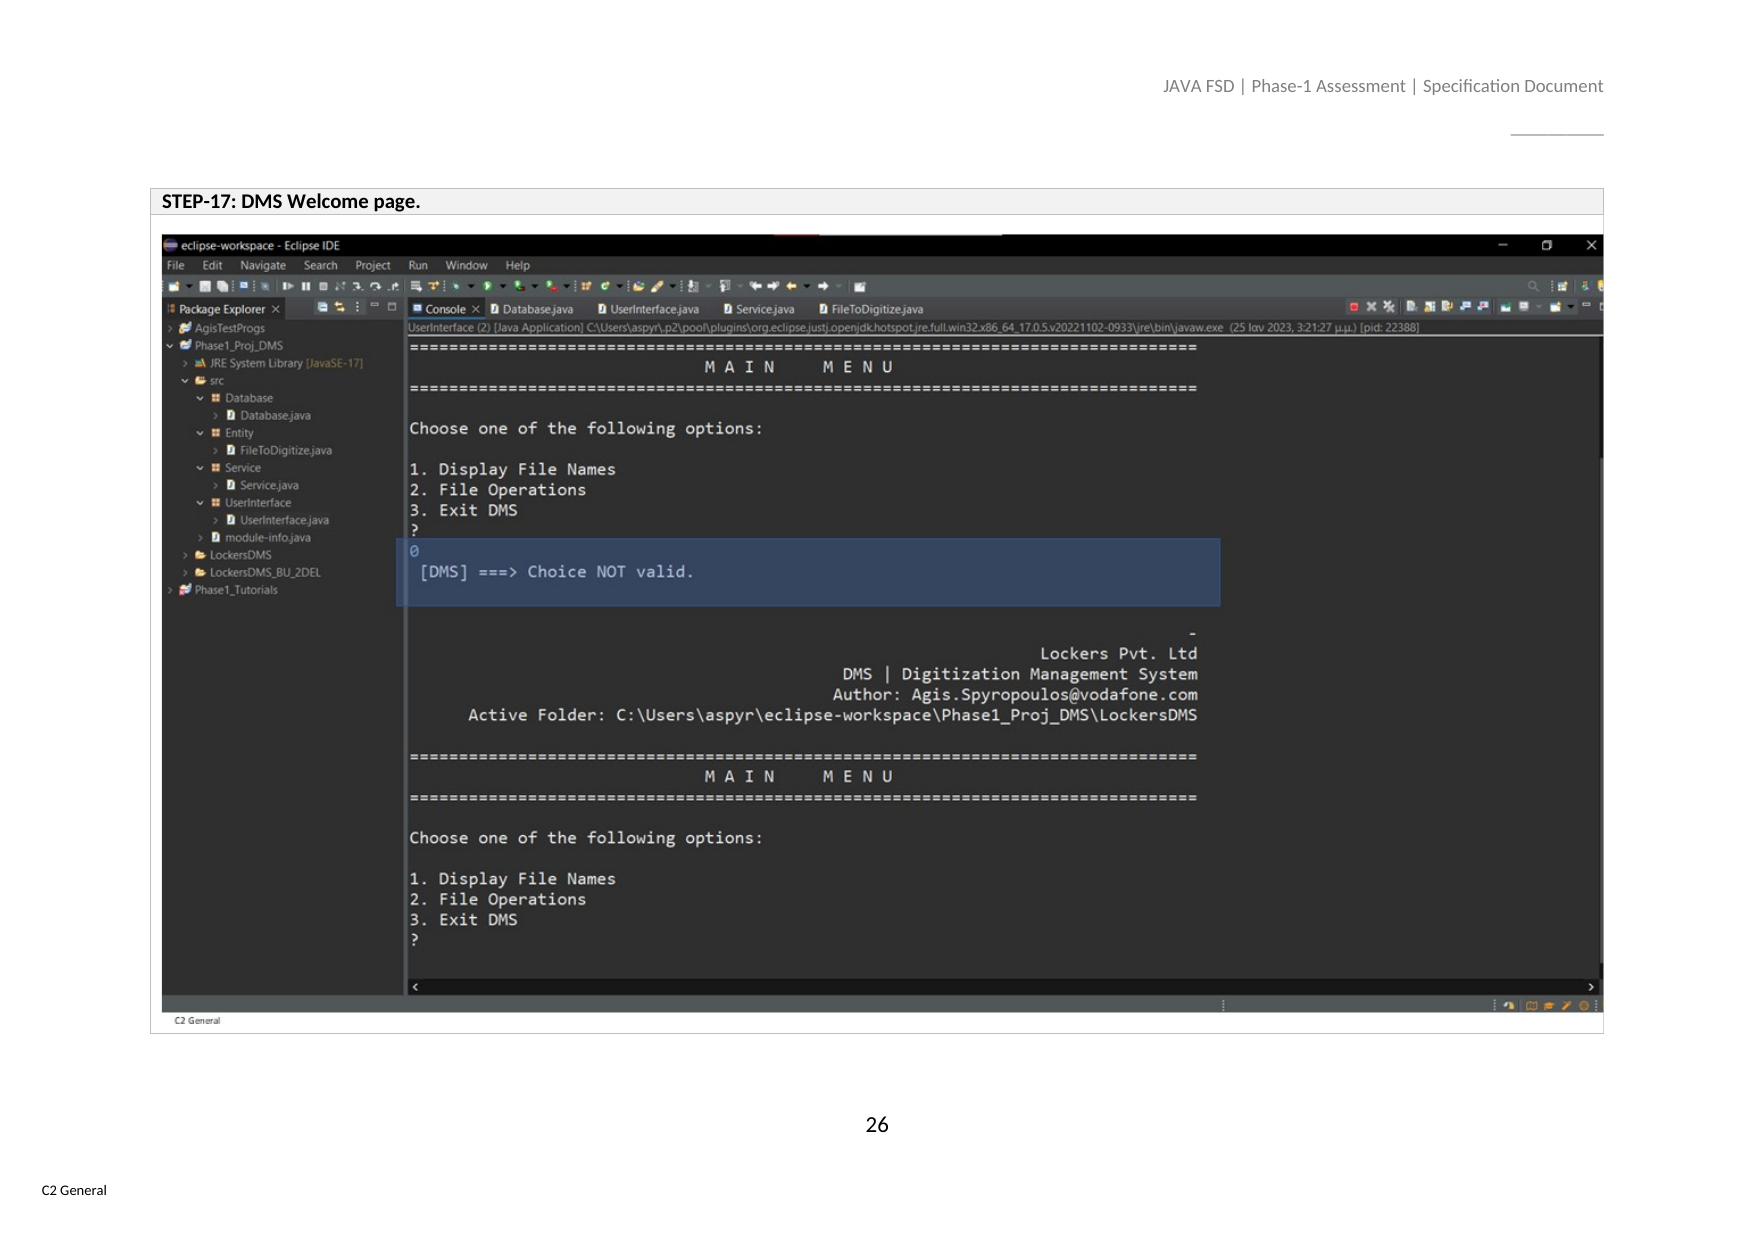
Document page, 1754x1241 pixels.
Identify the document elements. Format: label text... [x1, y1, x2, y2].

table_cell [151, 215, 161, 1033]
table_cell STEP-17: DMS Welcome page. [151, 189, 1603, 214]
picture [161, 215, 1604, 1033]
